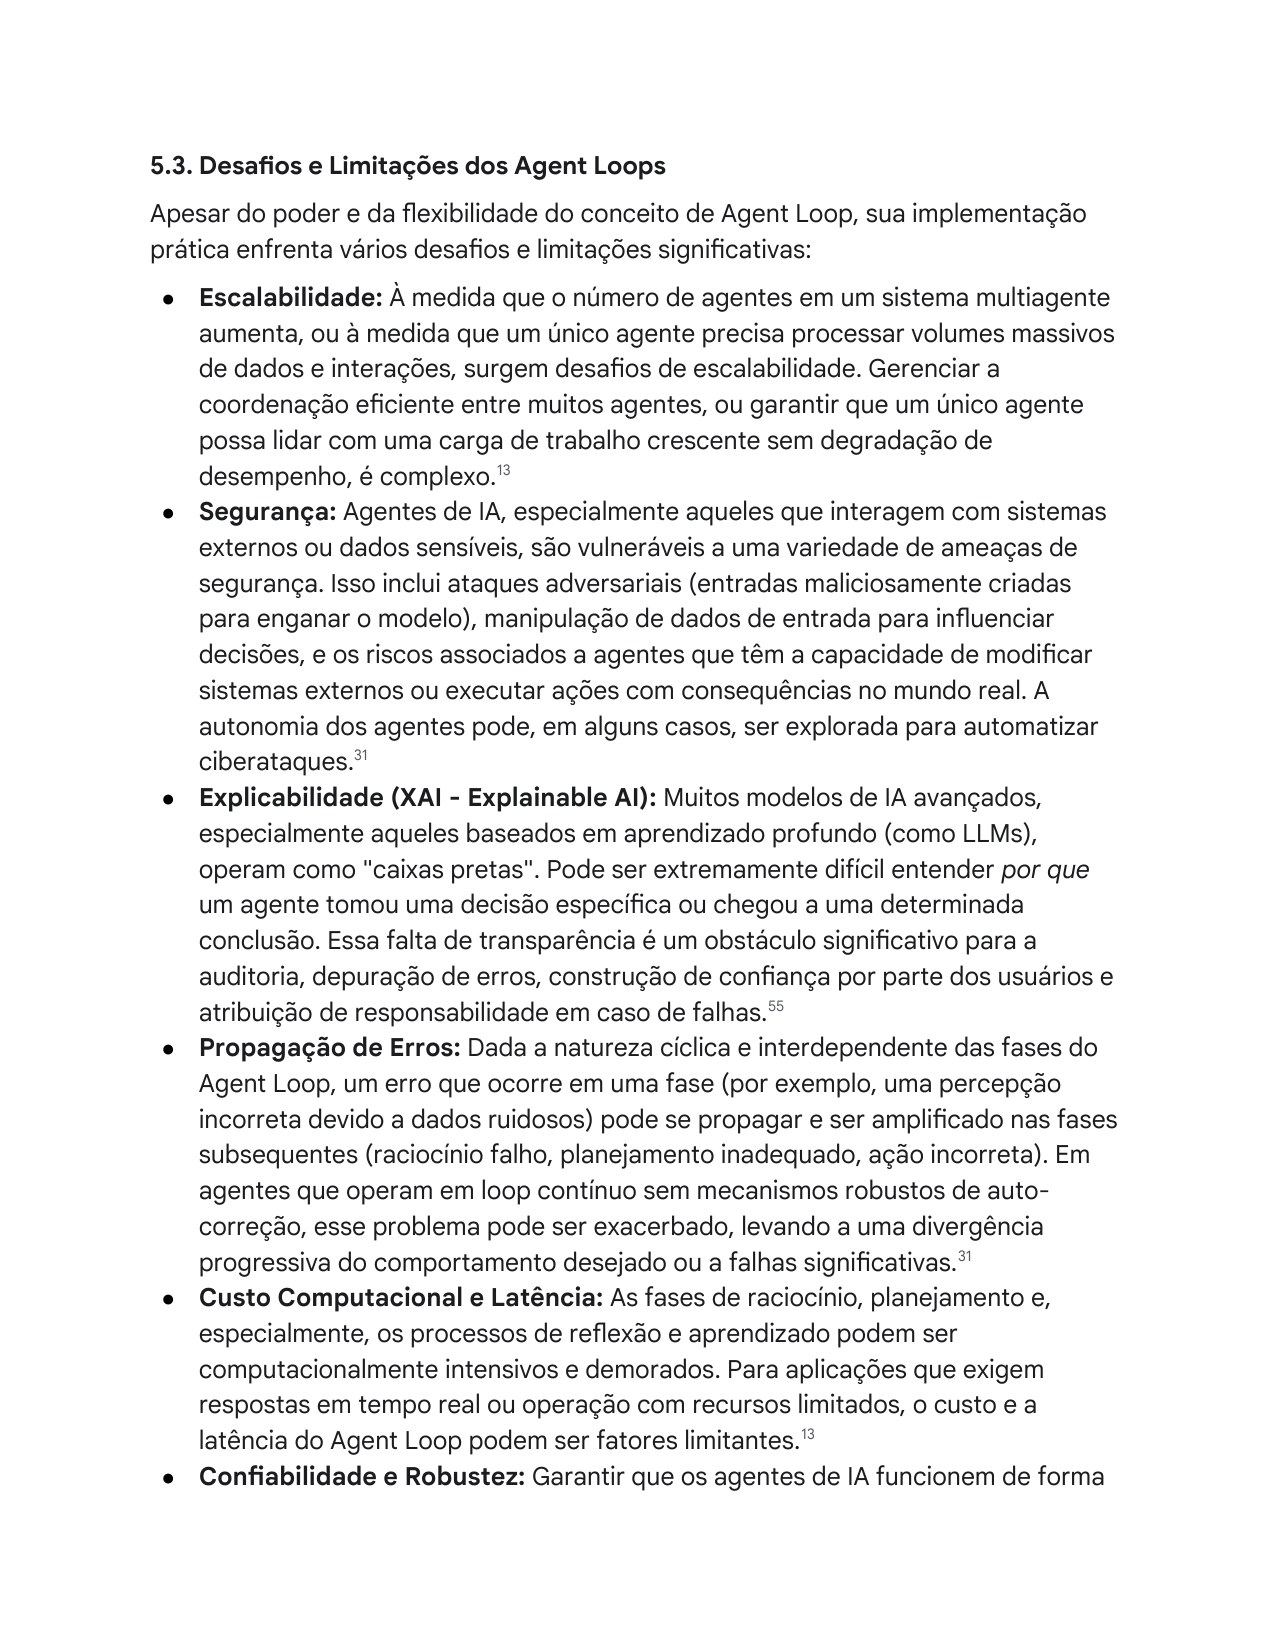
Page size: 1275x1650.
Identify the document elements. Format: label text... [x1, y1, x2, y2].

list Custo Computacional e Latência: As fases de raciocínio, planejamento e, especialmente, os processos de reflexão e aprendizado podem ser computacionalmente intensivos e demorados. Para aplicações que exigem respostas em tempo real ou operação com recursos limitados, o custo e a latência do Agent Loop podem ser fatores limitantes.13 [161, 1283, 1125, 1457]
subtitle 5.3. Desafios e Limitações dos Agent Loops [150, 150, 1125, 181]
list Escalabilidade: À medida que o número de agentes em um sistema multiagente aumenta, ou à medida que um único agente precisa processar volumes massivos de dados e interações, surgem desafios de escalabilidade. Gerenciar a coordenação eficiente entre muitos agentes, ou garantir que um único agente possa lidar com uma carga de trabalho crescente sem degradação de desempenho, é complexo.13 [161, 282, 1125, 492]
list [161, 1461, 1125, 1493]
list Propagação de Erros: Dada a natureza cíclica e interdependente das fases do Agent Loop, um erro que ocorre em uma fase (por exemplo, uma percepção incorreta devido a dados ruidosos) pode se propagar e ser amplificado nas fases subsequentes (raciocínio falho, planejamento inadequado, ação incorreta). Em agentes que operam em loop contínuo sem mecanismos robustos de auto-correção, esse problema pode ser exacerbado, levando a uma divergência progressiva do comportamento desejado ou a falhas significativas.31 [161, 1032, 1125, 1278]
list Segurança: Agentes de IA, especialmente aqueles que interagem com sistemas externos ou dados sensíveis, são vulneráveis a uma variedade de ameaças de segurança. Isso inclui ataques adversariais (entradas maliciosamente criadas para enganar o modelo), manipulação de dados de entrada para influenciar decisões, e os riscos associados a agentes que têm a capacidade de modificar sistemas externos ou executar ações com consequências no mundo real. A autonomia dos agentes pode, em alguns casos, ser explorada para automatizar ciberataques.31 [161, 497, 1125, 778]
text Apesar do poder e da flexibilidade do conceito de Agent Loop, sua implementação prática enfrenta vários desafios e limitações significativas: [150, 198, 1125, 265]
list Explicabilidade (XAI - Explainable AI): Muitos modelos de IA avançados, especialmente aqueles baseados em aprendizado profundo (como LLMs), operam como "caixas pretas". Pode ser extremamente difícil entender por que um agente tomou uma decisão específica ou chegou a uma determinada conclusão. Essa falta de transparência é um obstáculo significativo para a auditoria, depuração de erros, construção de confiança por parte dos usuários e atribuição de responsabilidade em caso de falhas.55 [161, 782, 1125, 1028]
